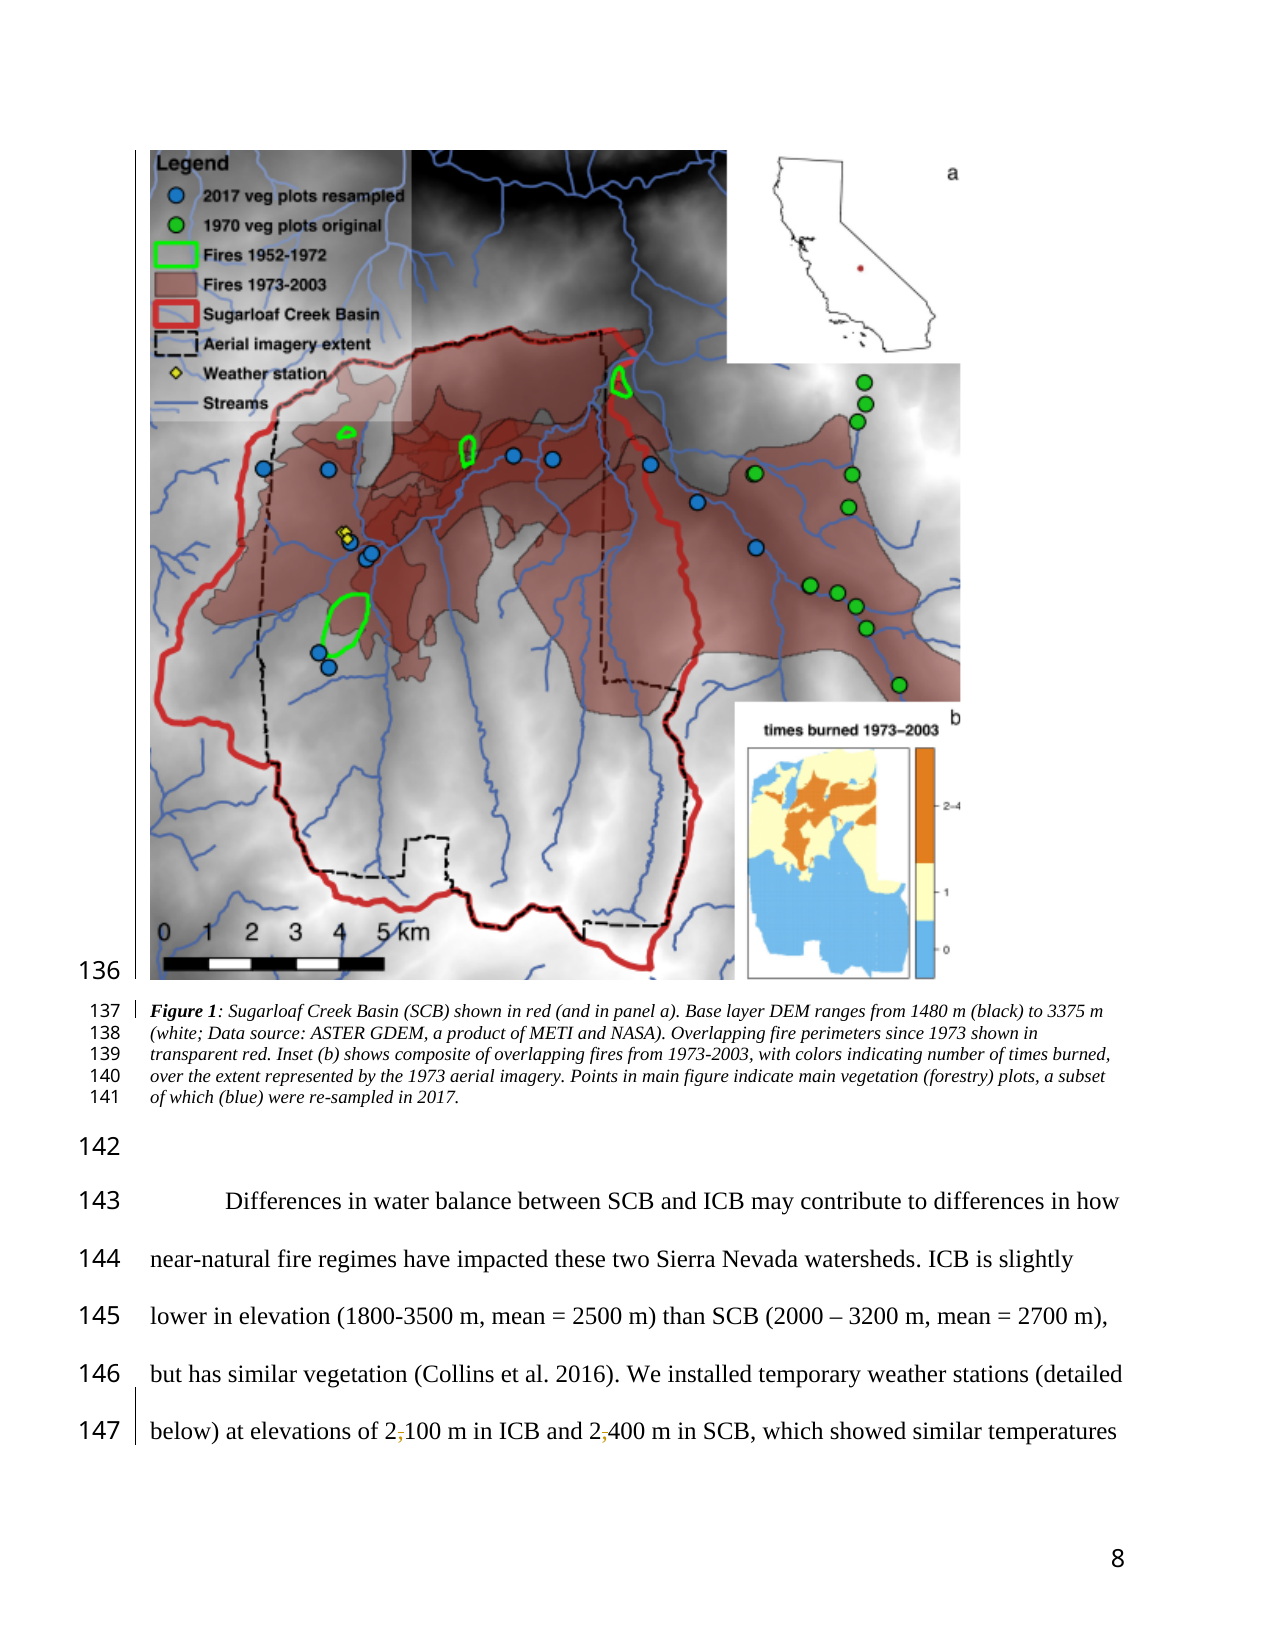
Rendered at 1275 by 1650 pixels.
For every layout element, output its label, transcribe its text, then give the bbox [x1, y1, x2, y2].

text Figure 1: Sugarloaf Creek Basin (SCB) shown in red (and in panel a). Base layer DEM ranges from 1480 m (black) to 3375 m (white; Data source: ASTER GDEM, a product of METI and NASA). Overlapping fire perimeters since 1973 shown in transparent red. Inset (b) shows composite of overlapping fires from 1973-2003, with colors indicating number of times burned, over the extent represented by the 1973 aerial imagery. Points in main figure indicate main vegetation (forestry) plots, a subset of which (blue) were re-sampled in 2017. [150, 1000, 1125, 1108]
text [150, 1186, 1125, 1445]
